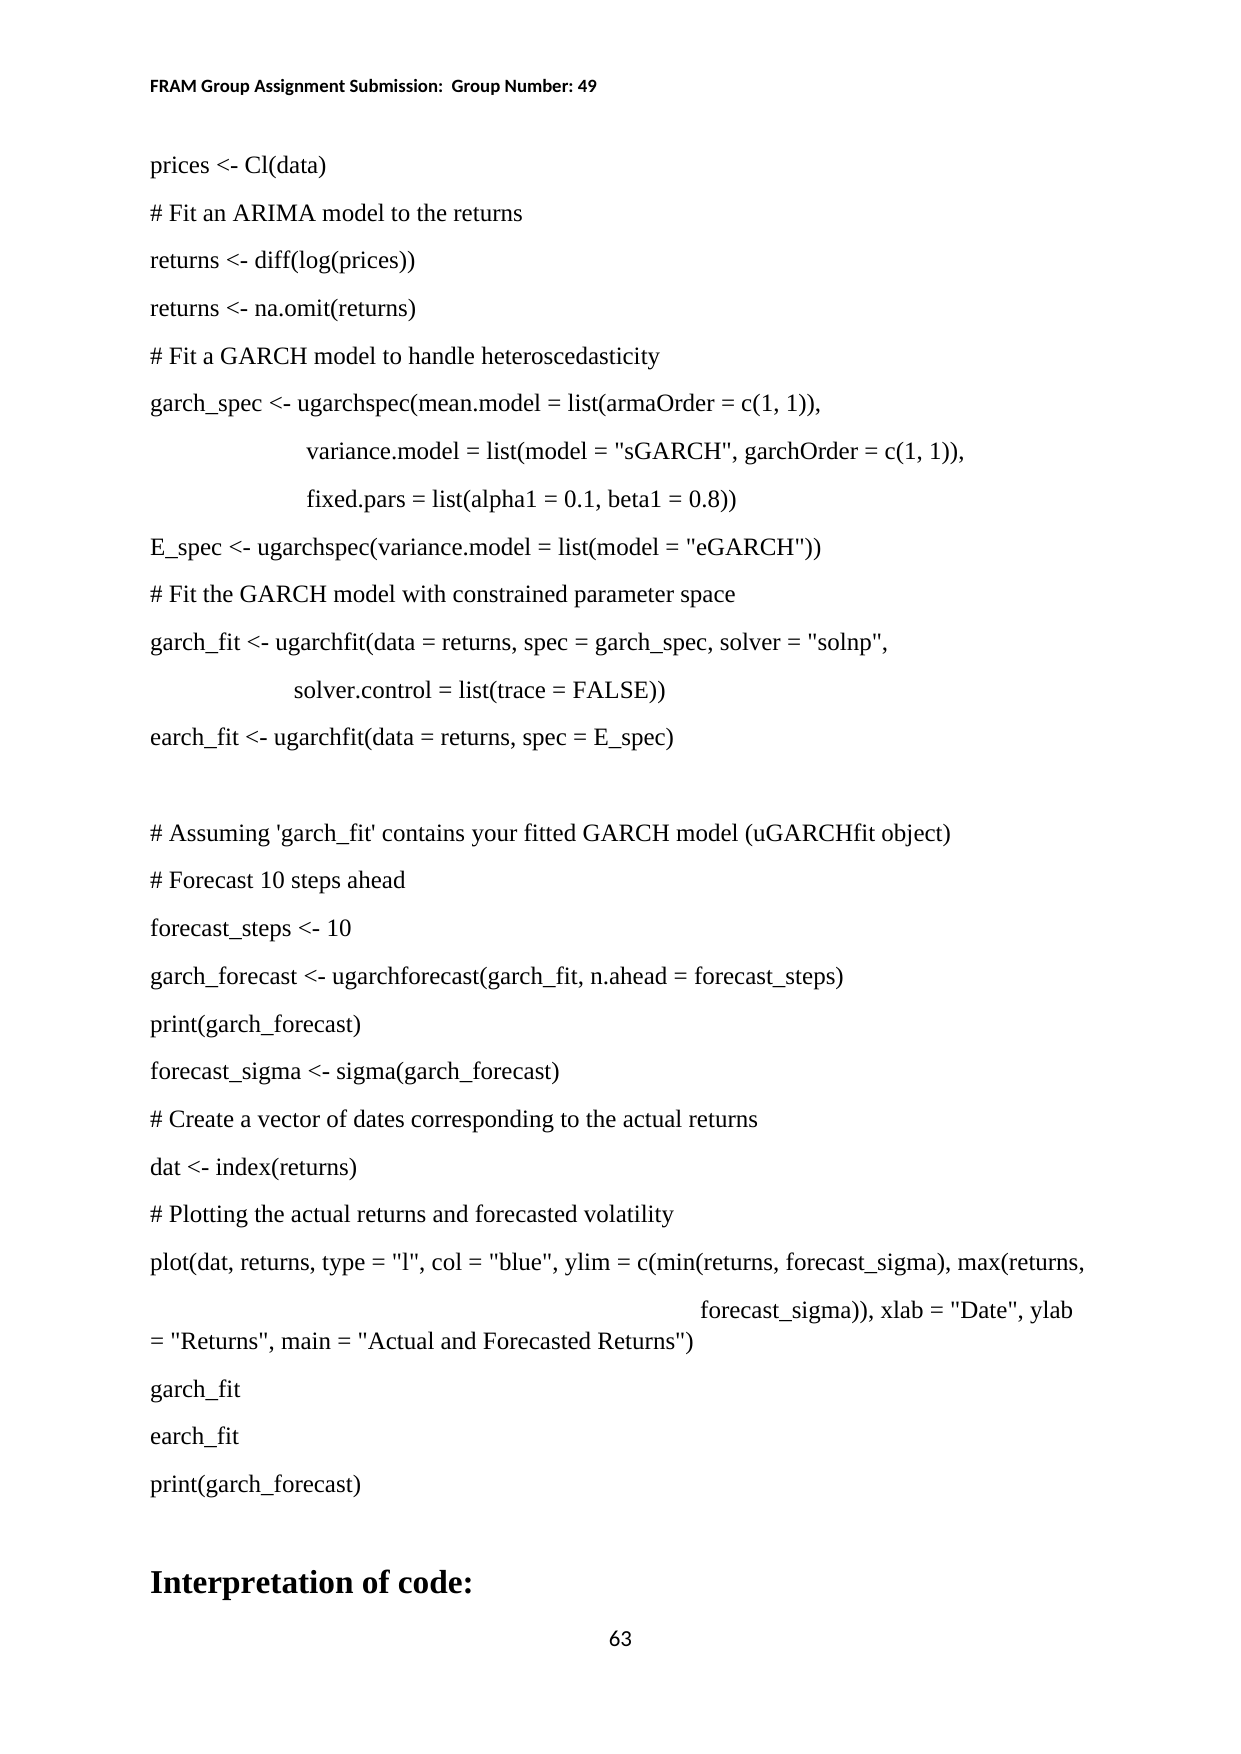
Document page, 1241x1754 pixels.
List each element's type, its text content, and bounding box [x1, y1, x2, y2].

text garch_fit <- ugarchfit(data = returns, spec = garch_spec, solver = "solnp", [150, 627, 1090, 656]
text returns <- diff(log(prices)) [150, 245, 1090, 274]
text earch_fit [150, 1421, 1090, 1450]
text plot(dat, returns, type = "l", col = "blue", ylim = c(min(returns, forecast_sigma), max(returns, [150, 1247, 1090, 1276]
text variance.model = list(model = "sGARCH", garchOrder = c(1, 1)), [150, 436, 1090, 465]
text # Forecast 10 steps ahead [150, 866, 1090, 894]
text fixed.pars = list(alpha1 = 0.1, beta1 = 0.8)) [150, 484, 1090, 513]
text Interpretation of code: [150, 1562, 1090, 1600]
text forecast_steps <- 10 [150, 913, 1090, 942]
text earch_fit <- ugarchfit(data = returns, spec = E_spec) [150, 722, 1090, 751]
text prices <- Cl(data) [150, 150, 1090, 179]
text E_spec <- ugarchspec(variance.model = list(model = "eGARCH")) [150, 532, 1090, 560]
text forecast_sigma)), xlab = "Date", ylab = "Returns", main = "Actual and Forecasted Returns") [150, 1295, 1090, 1355]
text # Plotting the actual returns and forecasted volatility [150, 1199, 1090, 1228]
text garch_fit [150, 1374, 1090, 1402]
text # Fit a GARCH model to handle heteroscedasticity [150, 341, 1090, 369]
text solver.control = list(trace = FALSE)) [150, 675, 1090, 703]
text returns <- na.omit(returns) [150, 293, 1090, 322]
text forecast_sigma <- sigma(garch_forecast) [150, 1056, 1090, 1085]
text print(garch_forecast) [150, 1009, 1090, 1037]
text # Fit an ARIMA model to the returns [150, 198, 1090, 226]
text garch_forecast <- ugarchforecast(garch_fit, n.ahead = forecast_steps) [150, 961, 1090, 990]
text garch_spec <- ugarchspec(mean.model = list(armaOrder = c(1, 1)), [150, 388, 1090, 417]
text dat <- index(returns) [150, 1152, 1090, 1181]
text # Create a vector of dates corresponding to the actual returns [150, 1104, 1090, 1133]
text # Assuming 'garch_fit' contains your fitted GARCH model (uGARCHfit object) [150, 818, 1090, 847]
text # Fit the GARCH model with constrained parameter space [150, 579, 1090, 608]
text print(garch_forecast) [150, 1469, 1090, 1498]
